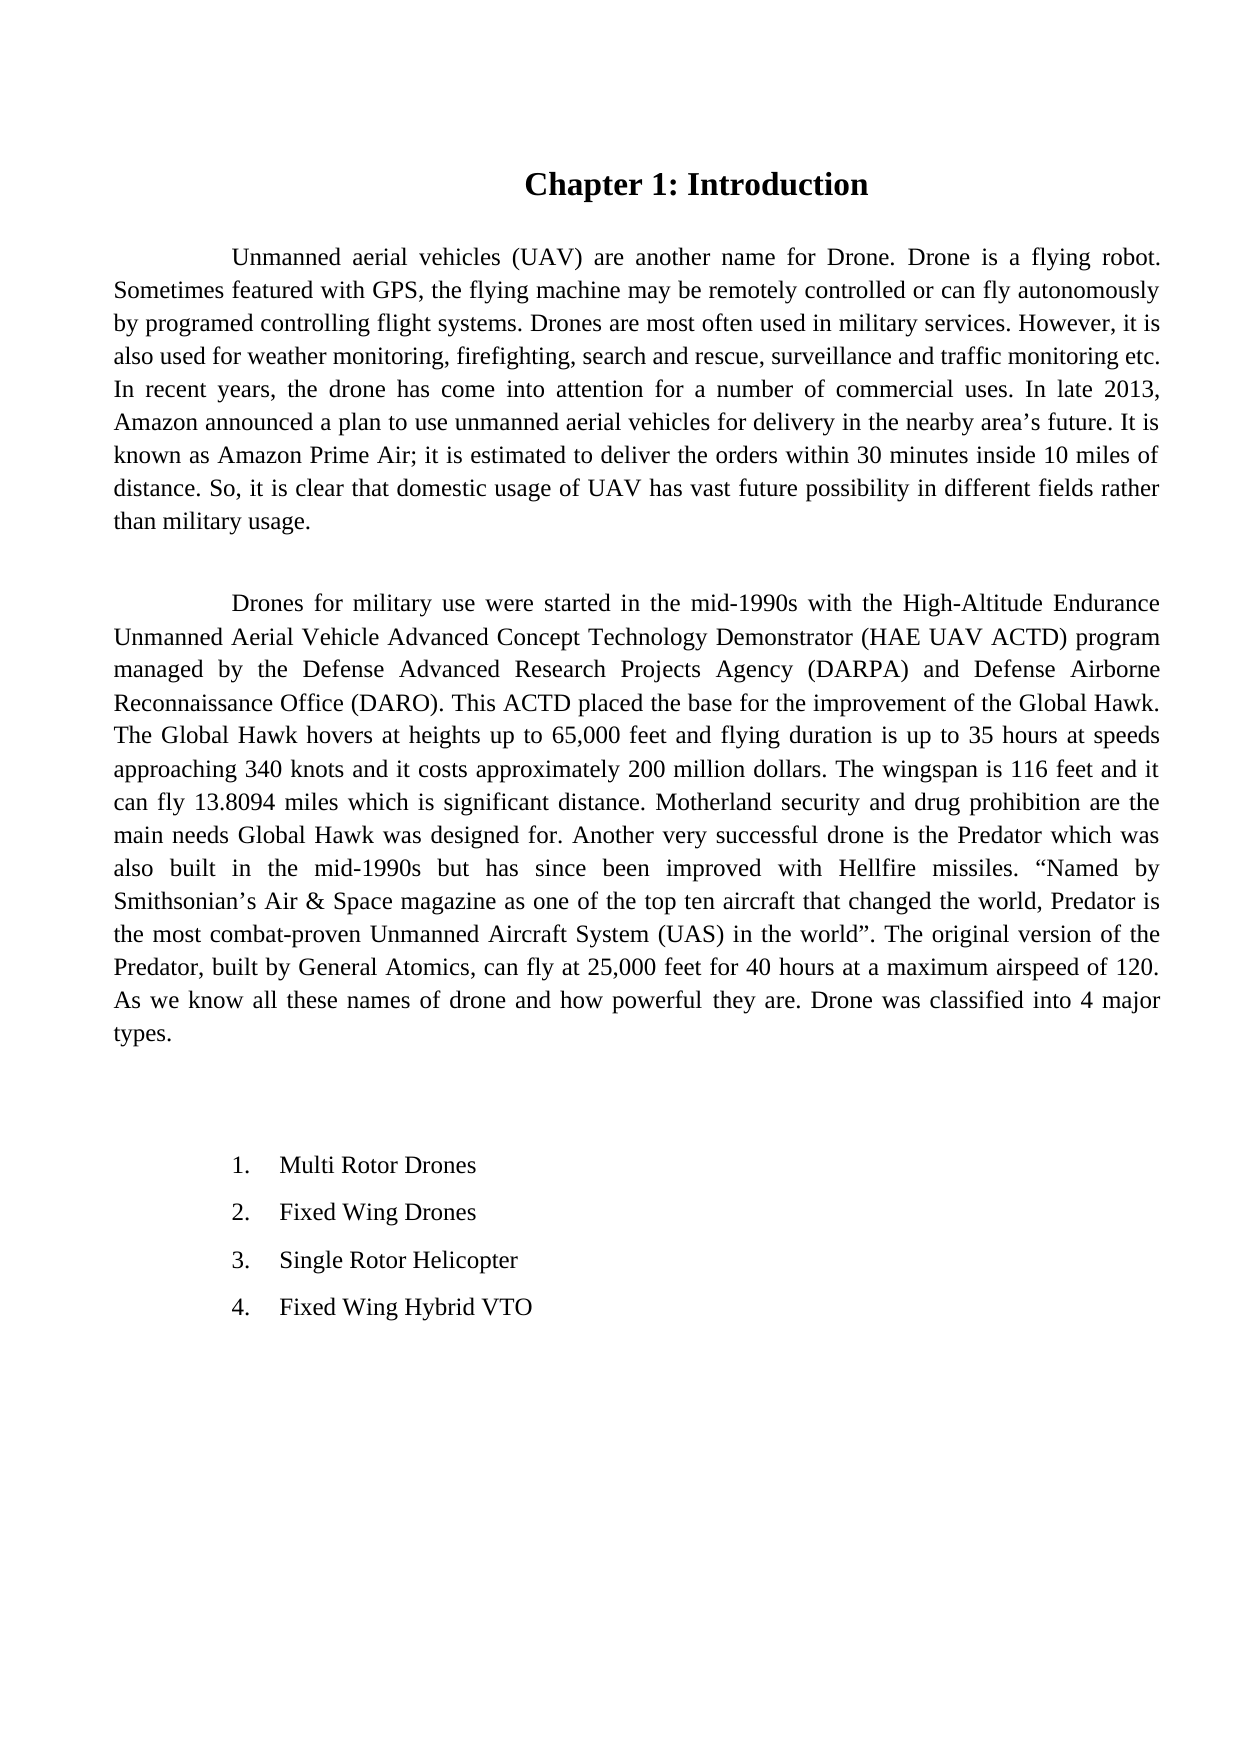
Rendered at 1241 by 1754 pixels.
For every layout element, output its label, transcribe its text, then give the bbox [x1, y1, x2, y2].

text Chapter 1: Introduction [113, 164, 1161, 203]
list Fixed Wing Hybrid VTO [113, 1292, 1161, 1321]
list Multi Rotor Drones [113, 1150, 1161, 1179]
text Unmanned aerial vehicles (UAV) are another name for Drone. Drone is a flying robot. Sometimes featured with GPS, the flying machine may be remotely controlled or can fly autonomously by programed controlling flight systems. Drones are most often used in military services. However, it is also used for weather monitoring, firefighting, search and rescue, surveillance and traffic monitoring etc. In recent years, the drone has come into attention for a number of commercial uses. In late 2013, Amazon announced a plan to use unmanned aerial vehicles for delivery in the nearby area’s future. It is known as Amazon Prime Air; it is estimated to deliver the orders within 30 minutes inside 10 miles of distance. So, it is clear that domestic usage of UAV has vast future possibility in different fields rather than military usage. [113, 242, 1161, 534]
list Single Rotor Helicopter [113, 1245, 1161, 1273]
list Fixed Wing Drones [113, 1197, 1161, 1226]
text Drones for military use were started in the mid-1990s with the High-Altitude Endurance Unmanned Aerial Vehicle Advanced Concept Technology Demonstrator (HAE UAV ACTD) program managed by the Defense Advanced Research Projects Agency (DARPA) and Defense Airborne Reconnaissance Office (DARO). This ACTD placed the base for the improvement of the Global Hawk. The Global Hawk hovers at heights up to 65,000 feet and flying duration is up to 35 hours at speeds approaching 340 knots and it costs approximately 200 million dollars. The wingspan is 116 feet and it can fly 13.8094 miles which is significant distance. Motherland security and drug prohibition are the main needs Global Hawk was designed for. Another very successful drone is the Predator which was also built in the mid-1990s but has since been improved with Hellfire missiles. “Named by Smithsonian’s Air & Space magazine as one of the top ten aircraft that changed the world, Predator is the most combat-proven Unmanned Aircraft System (UAS) in the world”. The original version of the Predator, built by General Atomics, can fly at 25,000 feet for 40 hours at a maximum airspeed of 120. As we know all these names of drone and how powerful they are. Drone was classified into 4 major types. [113, 588, 1161, 1047]
